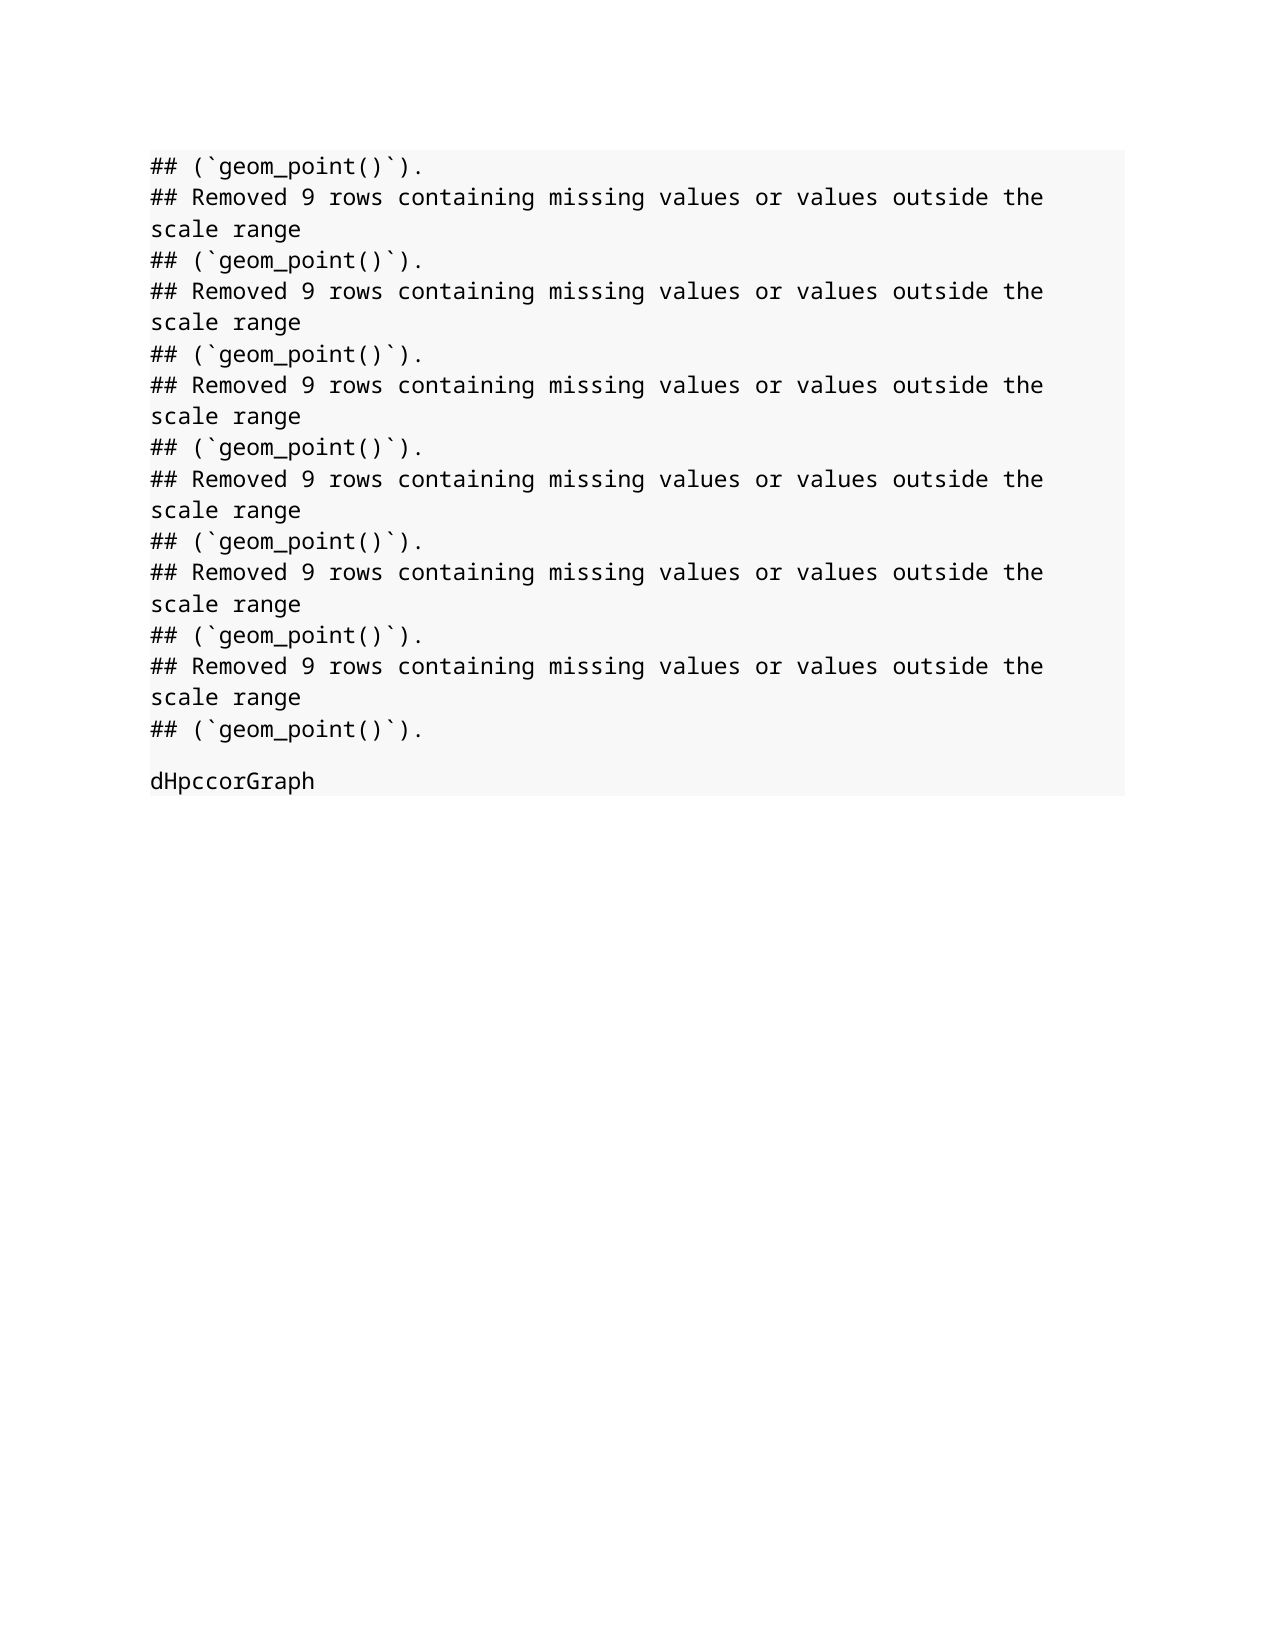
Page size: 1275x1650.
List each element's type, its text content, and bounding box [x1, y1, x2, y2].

text dHpccorGraph [150, 764, 1125, 796]
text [150, 150, 1125, 744]
